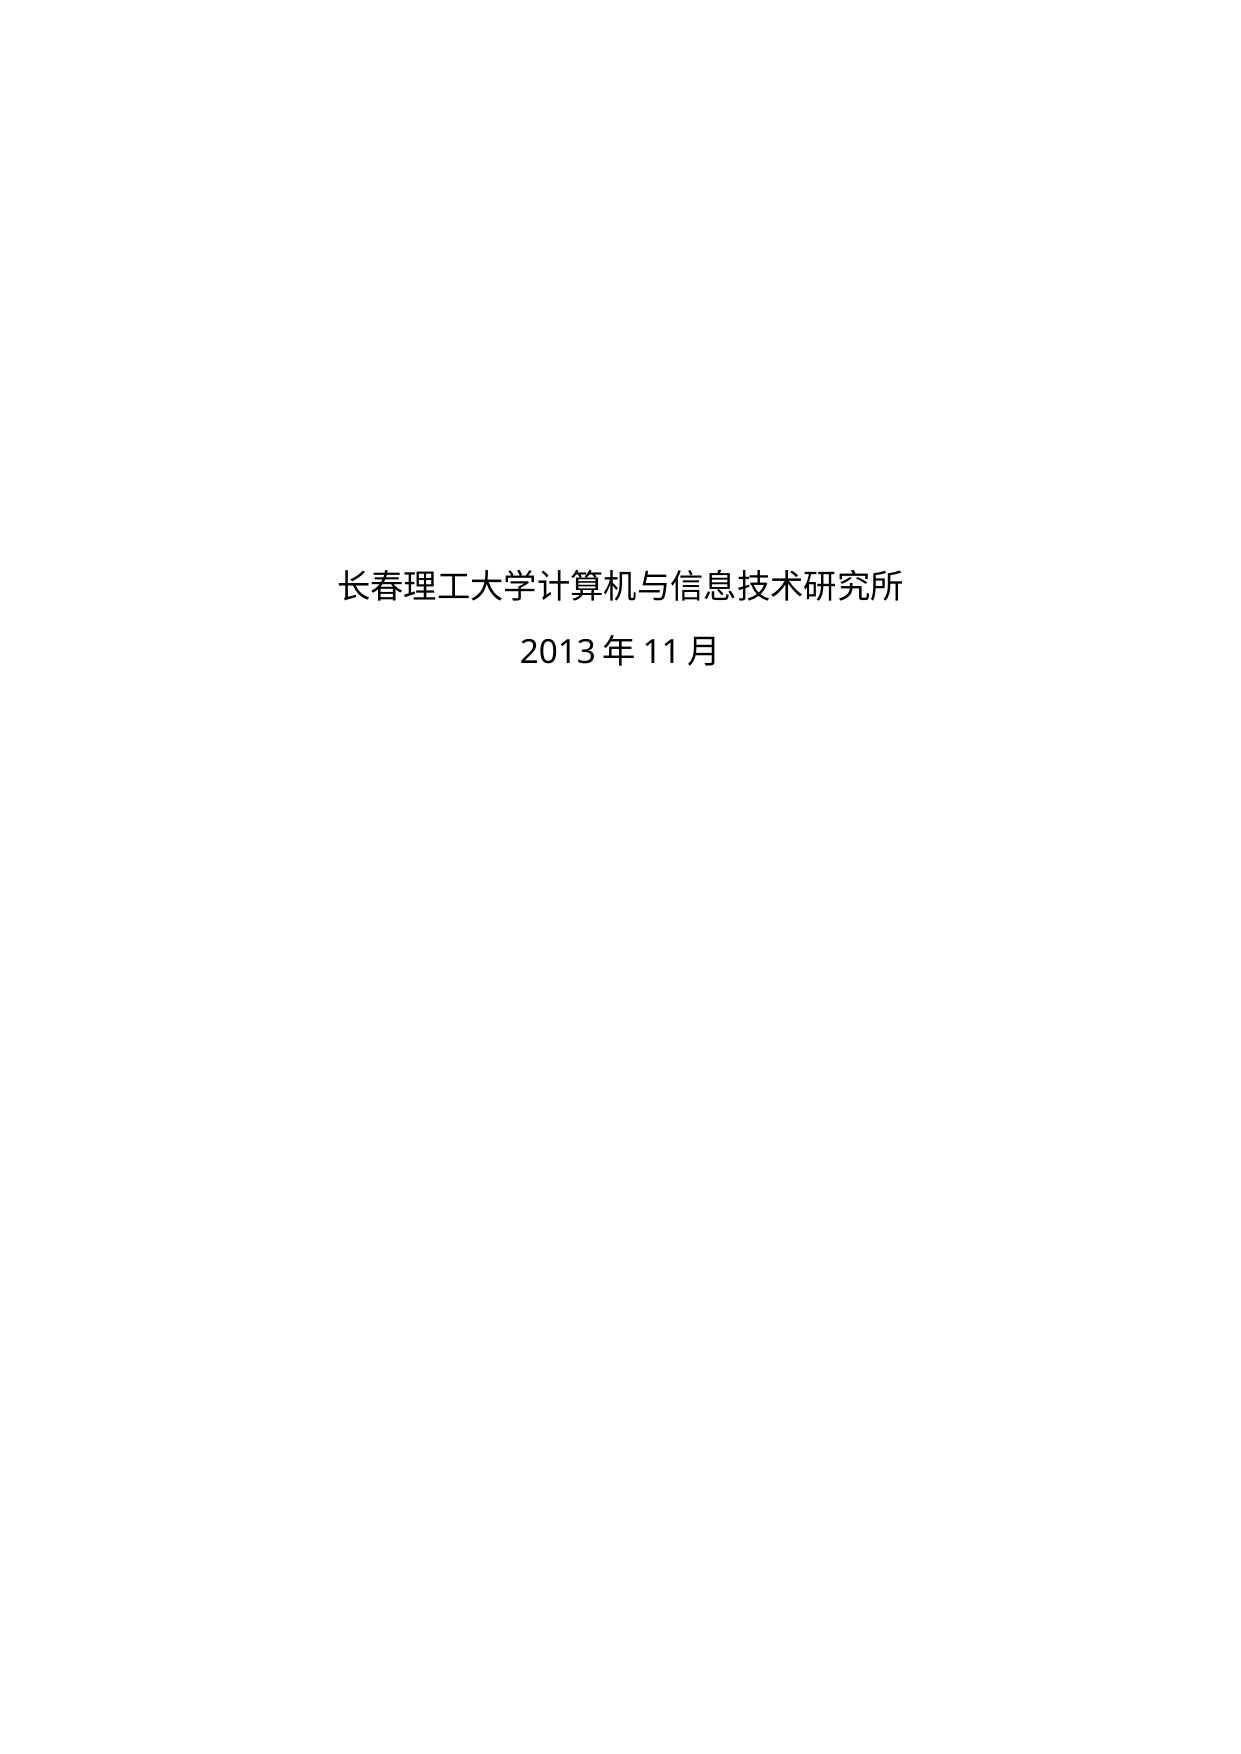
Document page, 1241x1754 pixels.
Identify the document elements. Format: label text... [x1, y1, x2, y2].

text 2013年11月 [187, 617, 1053, 682]
text 长春理工大学计算机与信息技术研究所 [187, 552, 1053, 617]
